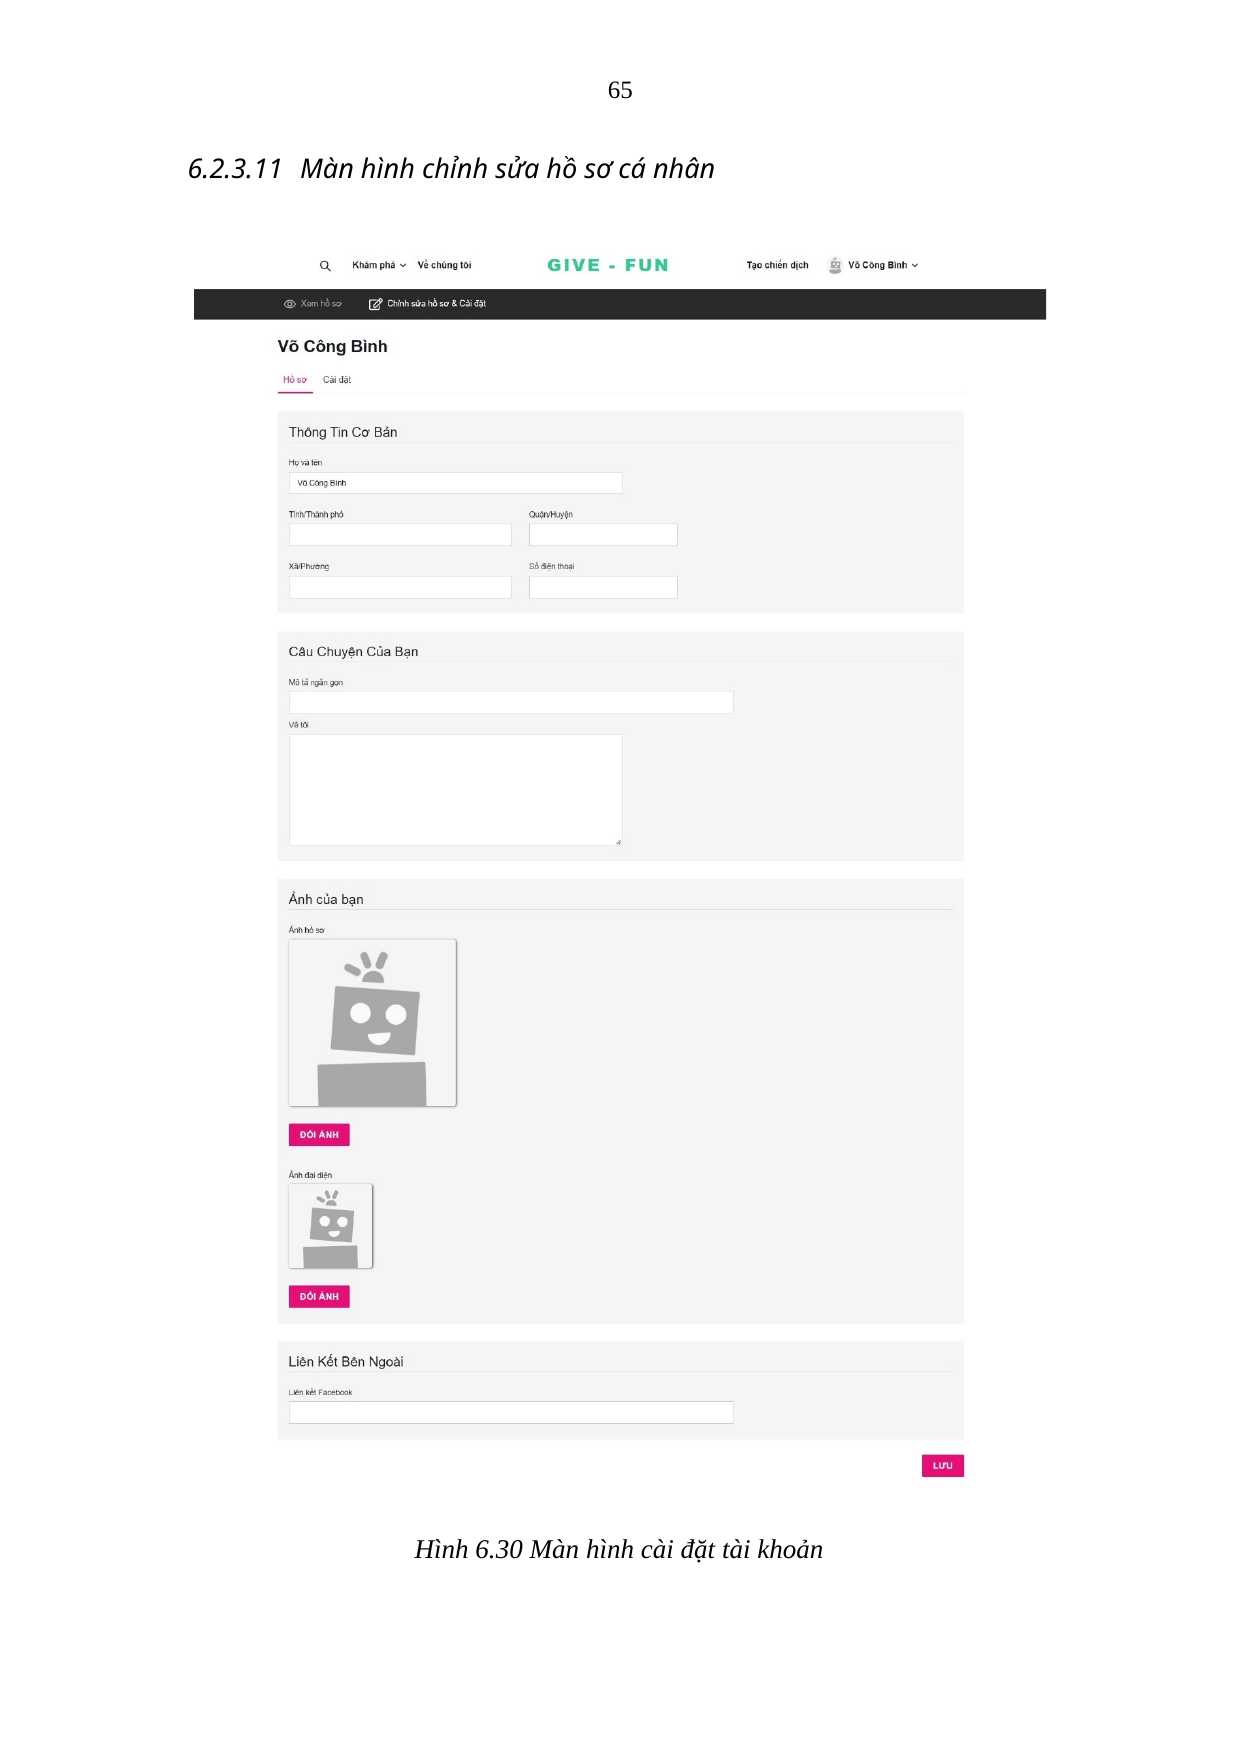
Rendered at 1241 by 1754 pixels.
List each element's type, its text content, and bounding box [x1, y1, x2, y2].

subtitle Màn hình chỉnh sửa hồ sơ cá nhân [187, 150, 1090, 187]
picture [194, 234, 1047, 1505]
